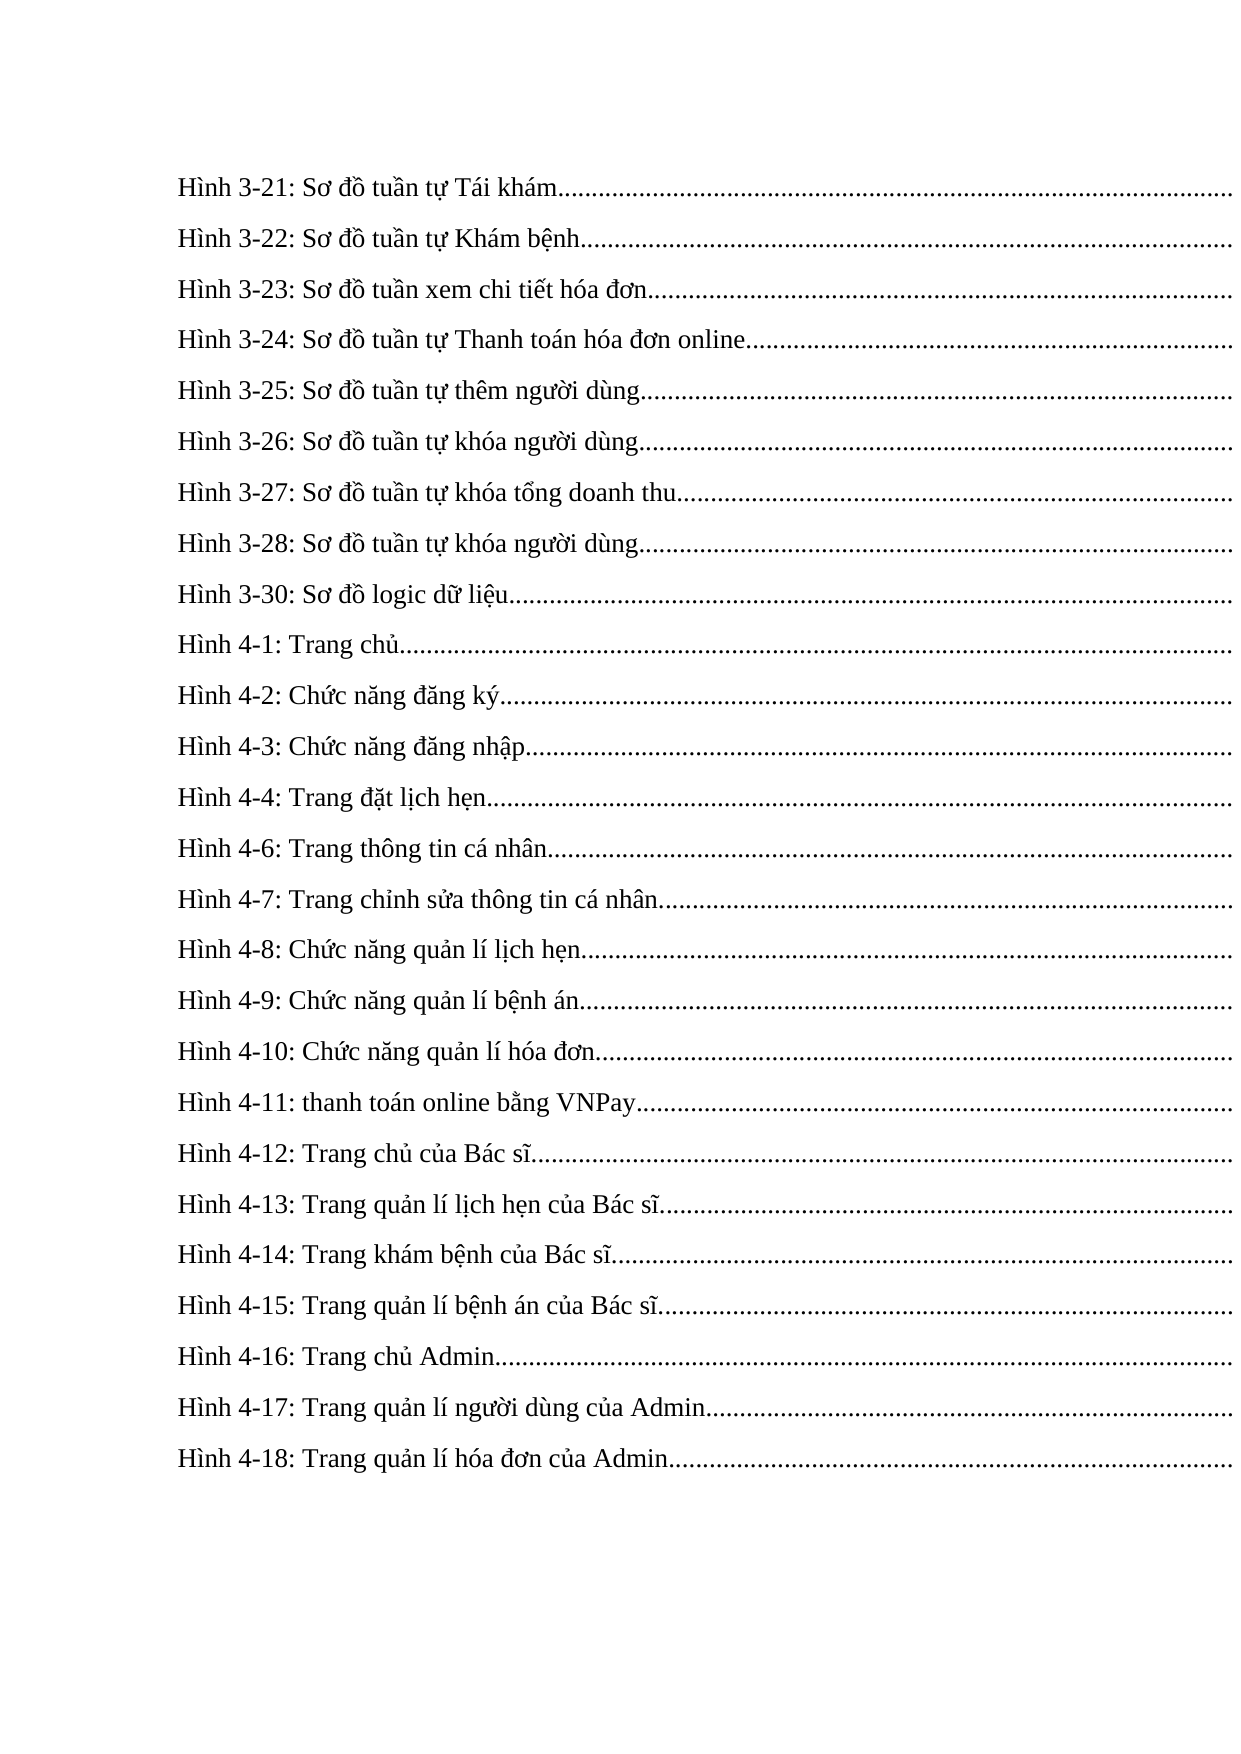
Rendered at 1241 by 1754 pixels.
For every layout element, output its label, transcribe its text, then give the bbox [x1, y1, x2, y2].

text Hình 3-26: Sơ đồ tuần tự khóa người dùng 45 [177, 425, 1122, 456]
text Hình 4-6: Trang thông tin cá nhân. 79 [177, 832, 1122, 863]
text Hình 4-17: Trang quản lí người dùng của Admin 85 [177, 1391, 1122, 1422]
text Hình 4-7: Trang chỉnh sửa thông tin cá nhân. 79 [177, 883, 1122, 914]
text Hình 4-3: Chức năng đăng nhập 77 [177, 730, 1122, 761]
text Hình 4-2: Chức năng đăng ký 77 [177, 679, 1122, 711]
text Hình 3-28: Sơ đồ tuần tự khóa người dùng 47 [177, 527, 1122, 558]
text Hình 4-8: Chức năng quản lí lịch hẹn. 80 [177, 933, 1122, 965]
text Hình 4-11: thanh toán online bằng VNPay 82 [177, 1086, 1122, 1117]
text Hình 4-4: Trang đặt lịch hẹn 78 [177, 781, 1122, 812]
text Hình 3-22: Sơ đồ tuần tự Khám bệnh 41 [177, 222, 1122, 253]
text Hình 4-16: Trang chủ Admin 85 [177, 1340, 1122, 1371]
text Hình 3-30: Sơ đồ logic dữ liệu 62 [177, 578, 1122, 609]
text Hình 3-24: Sơ đồ tuần tự Thanh toán hóa đơn online. 43 [177, 323, 1122, 355]
text Hình 4-12: Trang chủ của Bác sĩ. 83 [177, 1137, 1122, 1168]
text Hình 4-10: Chức năng quản lí hóa đơn. 81 [177, 1035, 1122, 1066]
text Hình 3-27: Sơ đồ tuần tự khóa tổng doanh thu 46 [177, 476, 1122, 507]
text Hình 4-1: Trang chủ 76 [177, 628, 1122, 660]
text Hình 4-14: Trang khám bệnh của Bác sĩ. 84 [177, 1238, 1122, 1270]
text Hình 4-15: Trang quản lí bệnh án của Bác sĩ. 84 [177, 1289, 1122, 1321]
text Hình 4-13: Trang quản lí lịch hẹn của Bác sĩ. 83 [177, 1188, 1122, 1219]
text Hình 3-23: Sơ đồ tuần xem chi tiết hóa đơn 42 [177, 273, 1122, 304]
text Hình 4-9: Chức năng quản lí bệnh án 81 [177, 984, 1122, 1016]
text Hình 3-21: Sơ đồ tuần tự Tái khám 40 [177, 171, 1122, 202]
text Hình 4-18: Trang quản lí hóa đơn của Admin 86 [177, 1442, 1122, 1473]
text Hình 3-25: Sơ đồ tuần tự thêm người dùng 44 [177, 374, 1122, 406]
